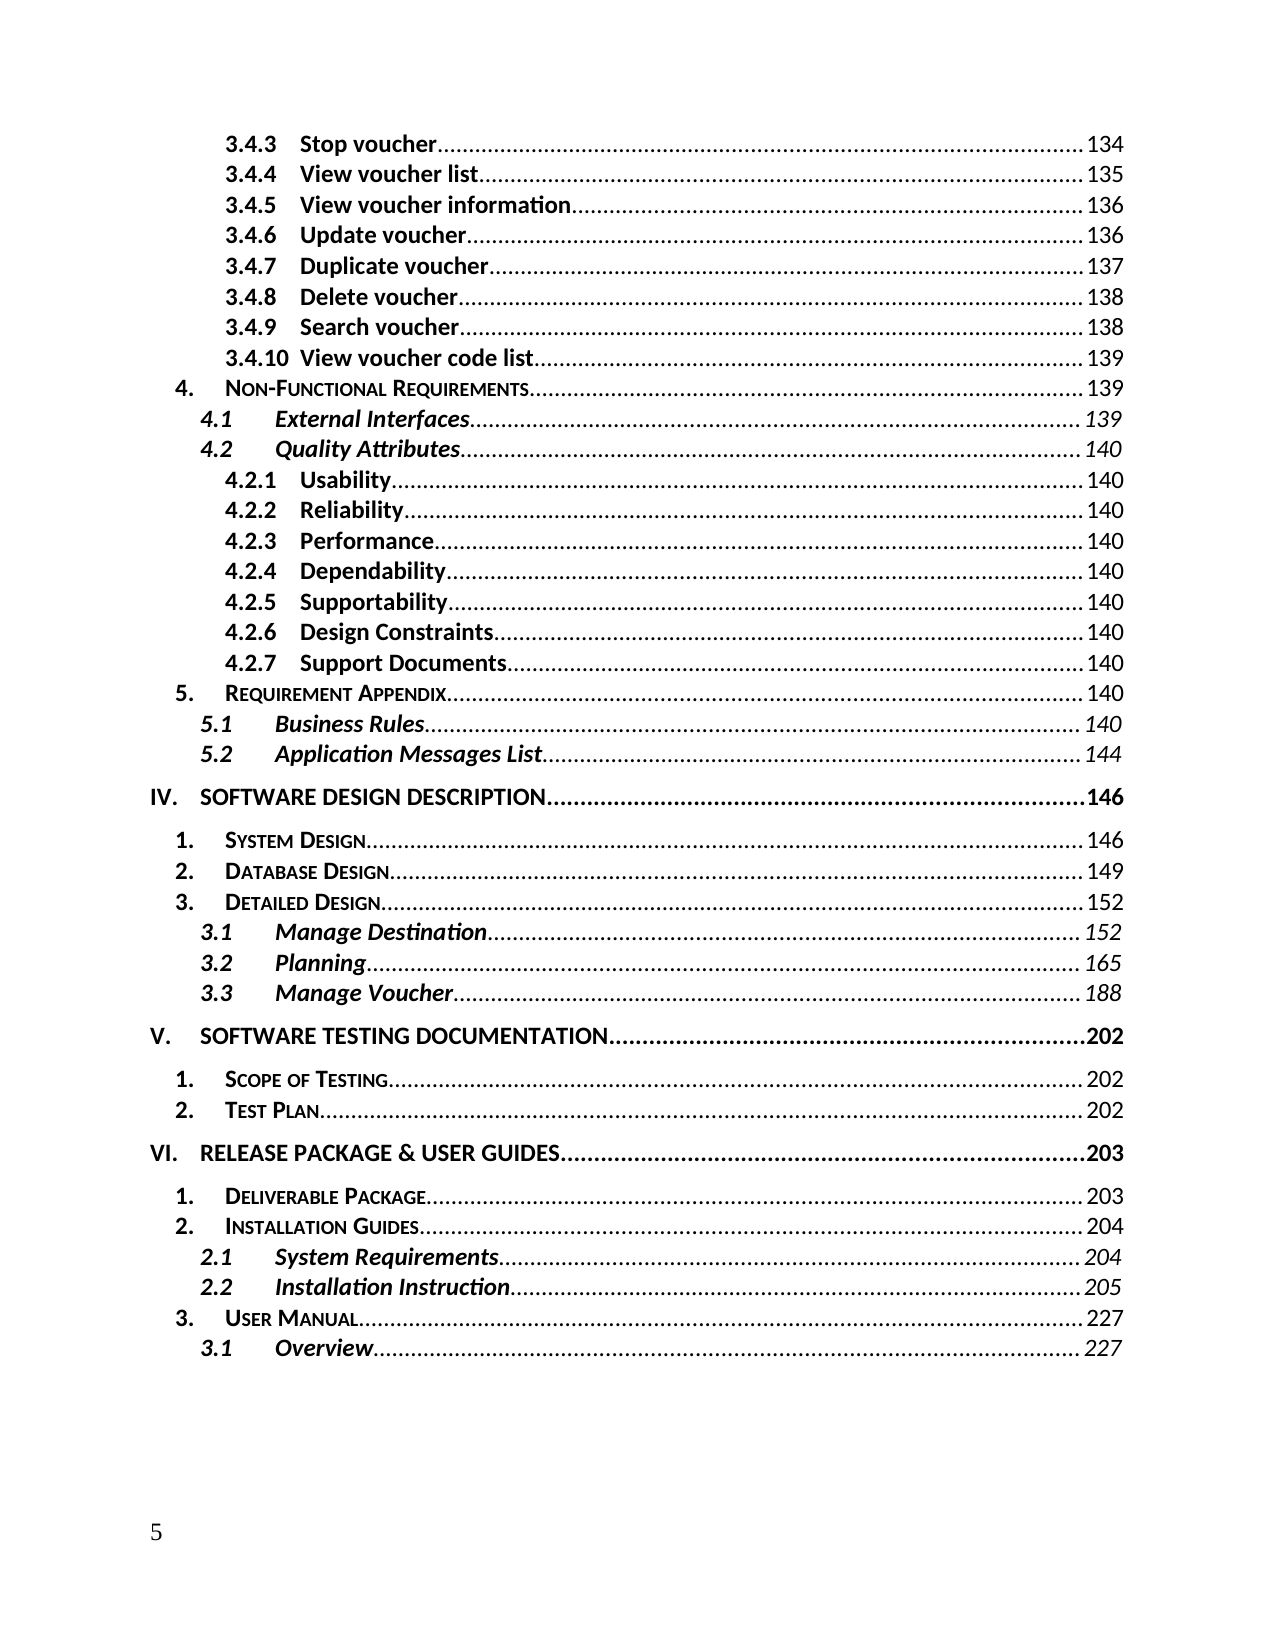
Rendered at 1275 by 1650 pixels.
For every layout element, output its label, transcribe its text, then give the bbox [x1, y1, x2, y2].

text 4.2.2 Reliability 140 [225, 494, 1125, 525]
text 1. Scope of Testing 202 [175, 1063, 1125, 1094]
text 4.2.3 Performance 140 [225, 525, 1125, 555]
text 3.1 Manage Destination 152 [200, 916, 1125, 947]
text 3.4.9 Search voucher 138 [225, 311, 1125, 342]
text 2.1 System Requirements 204 [200, 1241, 1125, 1271]
text 2. Test Plan 202 [175, 1094, 1125, 1124]
text 3.2 Planning 165 [200, 947, 1125, 977]
text 3.4.5 View voucher information 136 [225, 189, 1125, 220]
text 2. Database Design 149 [175, 855, 1125, 886]
text 4.2 Quality Attributes 140 [200, 433, 1125, 464]
text 3.4.7 Duplicate voucher 137 [225, 250, 1125, 281]
text 3. Detailed Design 152 [175, 886, 1125, 916]
text 4.2.7 Support Documents 140 [225, 647, 1125, 677]
text 3.4.10 View voucher code list 139 [225, 342, 1125, 372]
text 1. System Design 146 [175, 824, 1125, 855]
text 4.2.5 Supportability 140 [225, 586, 1125, 616]
text 3. User Manual 227 [175, 1302, 1125, 1332]
text 4.2.4 Dependability 140 [225, 555, 1125, 586]
text 3.4.6 Update voucher 136 [225, 220, 1125, 250]
text 4.2.6 Design Constraints 140 [225, 616, 1125, 647]
text 3.4.3 Stop voucher 134 [225, 128, 1125, 159]
text 2.2 Installation Instruction 205 [200, 1271, 1125, 1302]
text 5. Requirement Appendix 140 [175, 677, 1125, 708]
text 1. Deliverable Package 203 [175, 1180, 1125, 1210]
text VI. Release Package & User Guides 203 [150, 1137, 1125, 1167]
text V. Software Testing Documentation 202 [150, 1020, 1125, 1051]
text 3.4.4 View voucher list 135 [225, 159, 1125, 189]
text 3.4.8 Delete voucher 138 [225, 281, 1125, 311]
text 4. Non-Functional Requirements 139 [175, 372, 1125, 403]
text 3.1 Overview 227 [200, 1332, 1125, 1363]
text 5.2 Application Messages List 144 [200, 738, 1125, 769]
text IV. Software Design Description 146 [150, 782, 1125, 812]
text 3.3 Manage Voucher 188 [200, 977, 1125, 1008]
text 4.2.1 Usability 140 [225, 464, 1125, 494]
text 5.1 Business Rules 140 [200, 708, 1125, 738]
text 4.1 External Interfaces 139 [200, 403, 1125, 433]
text 2. Installation Guides 204 [175, 1210, 1125, 1241]
